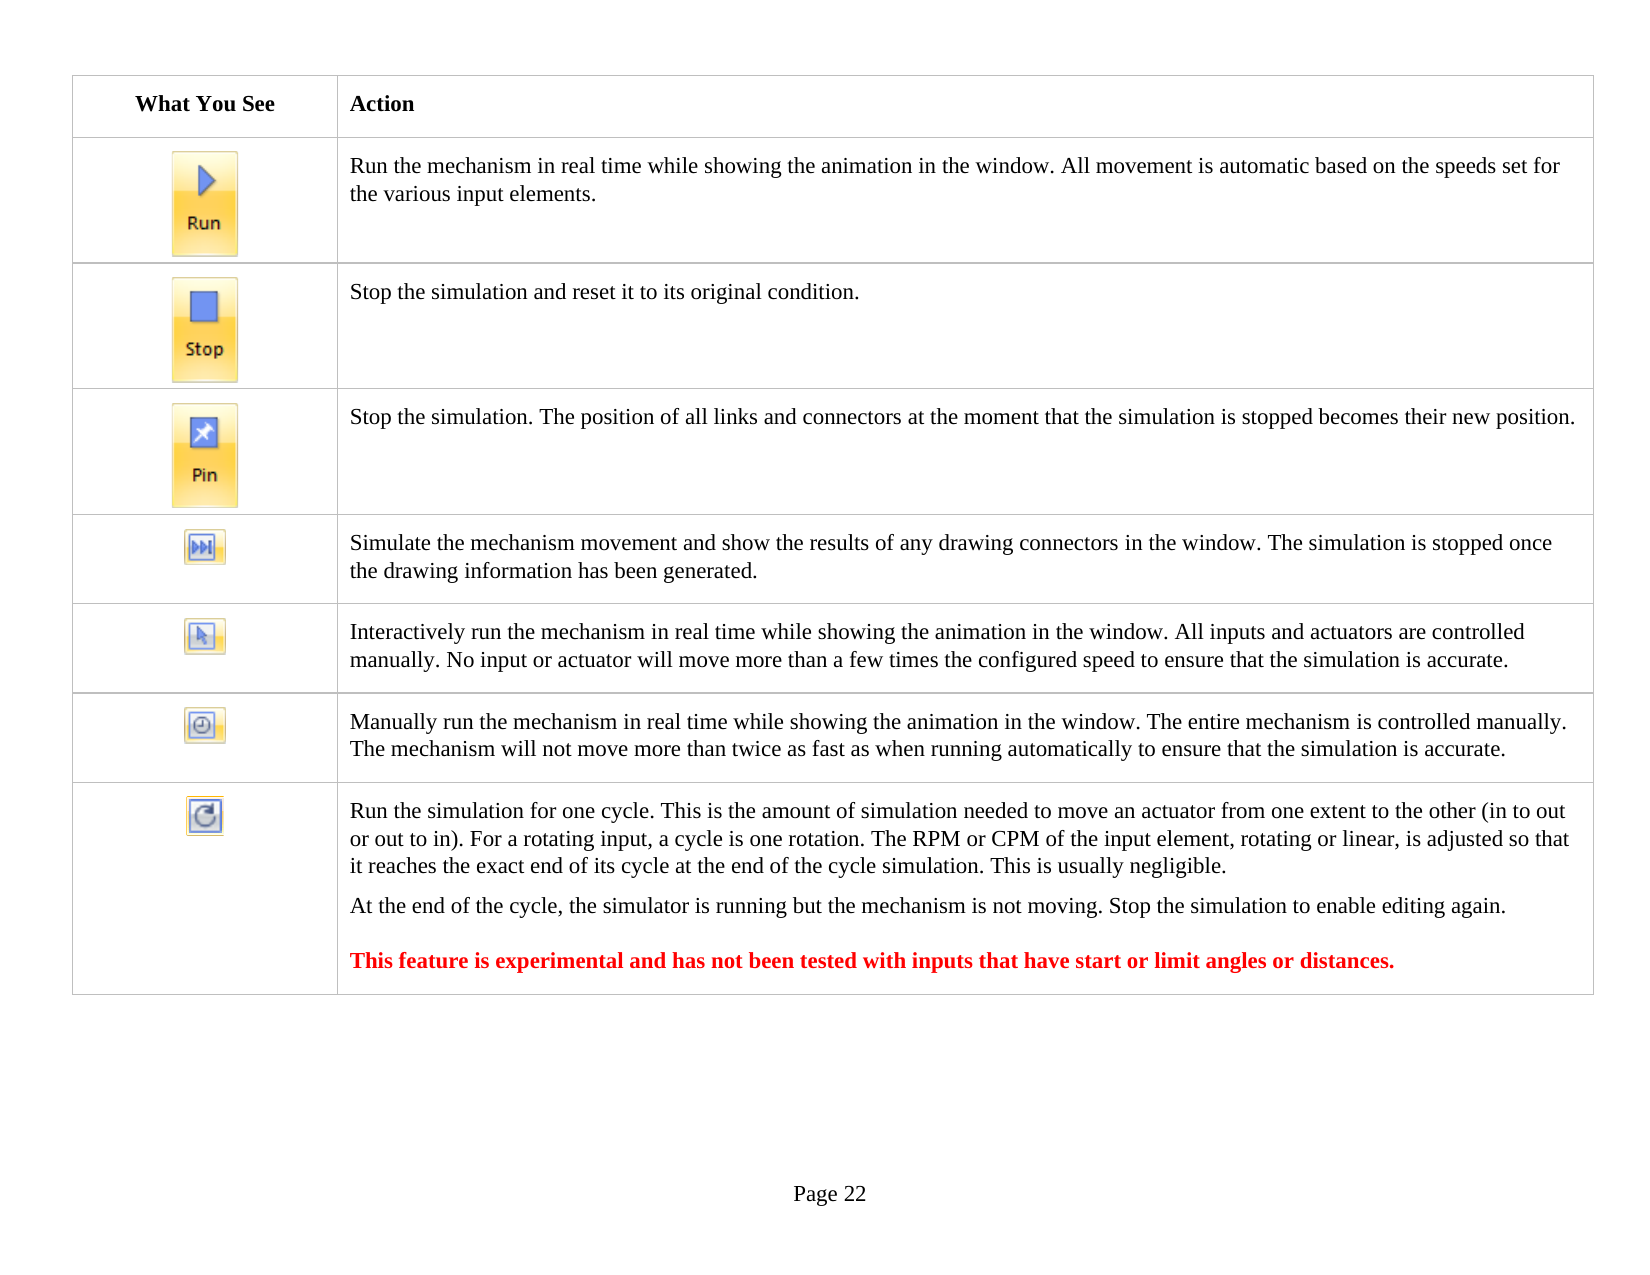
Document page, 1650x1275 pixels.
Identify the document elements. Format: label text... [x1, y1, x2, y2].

table_cell Run the mechanism in real time while showing the animation in the window. All movement is automatic based on the speeds set for the various input elements. [338, 138, 1593, 262]
table_cell Stop the simulation and reset it to its original condition. [338, 264, 1593, 388]
picture [171, 151, 239, 257]
picture [184, 529, 226, 565]
table_cell Simulate the mechanism movement and show the results of any drawing connectors in the window. The simulation is stopped once the drawing information has been generated. [338, 515, 1593, 603]
table_cell Run the simulation for one cycle. This is the amount of simulation needed to move an actuator from one extent to the other (in to out or out to in). For a rotating input, a cycle is one rotation. The RPM or CPM of the input element, rotating or linear, is adjusted so that it reaches the exact end of its cycle at the end of the cycle simulation. This is usually negligible. At the end of the cycle, the simulator is running but the mechanism is not moving. Stop the simulation to enable editing again. This feature is experimental and has not been tested with inputs that have start or limit angles or distances. [338, 783, 1593, 994]
table_cell [73, 783, 337, 994]
table_cell [73, 138, 337, 262]
table_cell [73, 389, 337, 514]
table_cell Interactively run the mechanism in real time while showing the animation in the window. All inputs and actuators are controlled manually. No input or actuator will move more than a few times the configured speed to ensure that the simulation is accurate. [338, 604, 1593, 692]
picture [171, 277, 239, 383]
picture [186, 796, 224, 836]
table_header Action [338, 76, 1593, 137]
table_cell [73, 515, 337, 603]
table_cell [73, 264, 337, 388]
table_cell Manually run the mechanism in real time while showing the animation in the window. The entire mechanism is controlled manually. The mechanism will not move more than twice as fast as when running automatically to ensure that the simulation is accurate. [338, 694, 1593, 782]
picture [171, 403, 239, 508]
table_header What You See [73, 76, 337, 137]
picture [184, 707, 226, 744]
picture [184, 618, 226, 655]
table_cell [73, 604, 337, 692]
table_cell Stop the simulation. The position of all links and connectors at the moment that the simulation is stopped becomes their new position. [338, 389, 1593, 514]
table_cell [73, 694, 337, 782]
